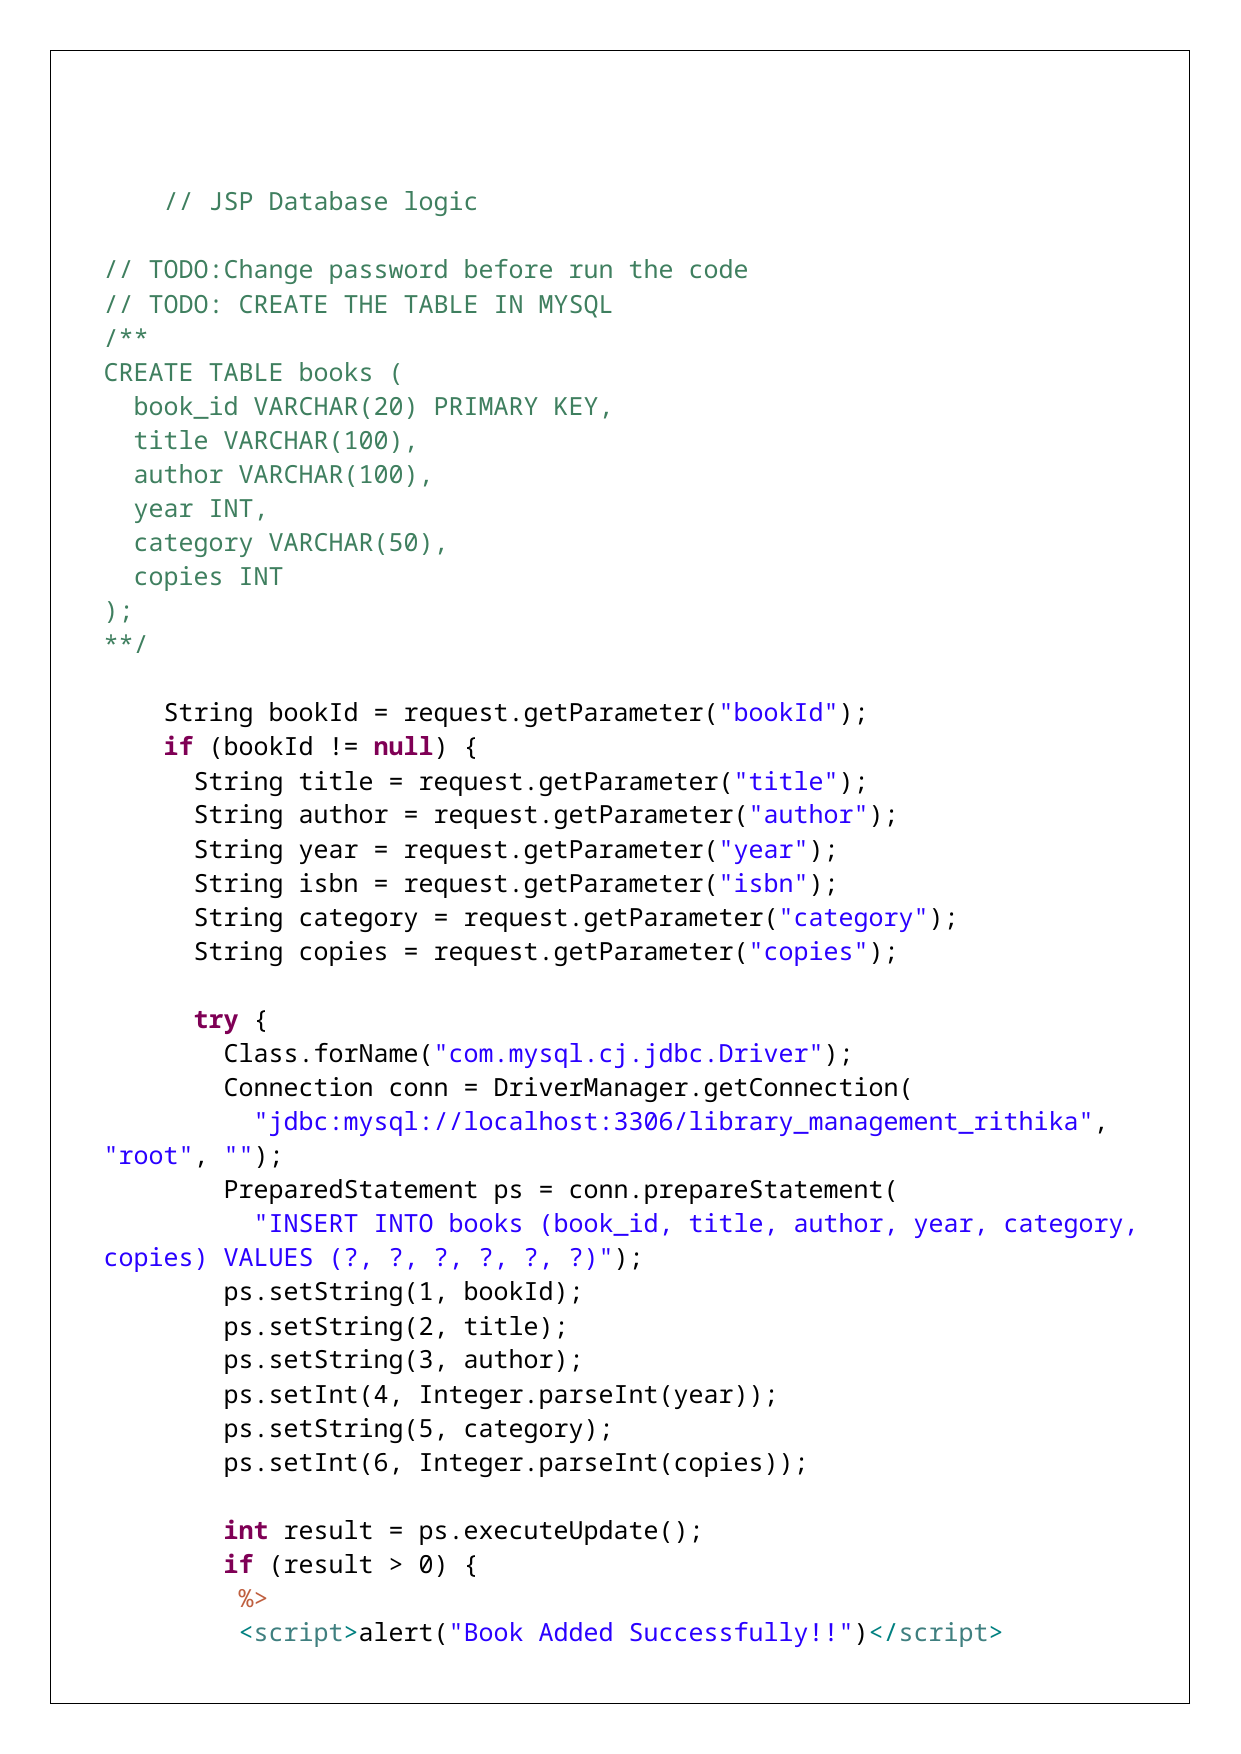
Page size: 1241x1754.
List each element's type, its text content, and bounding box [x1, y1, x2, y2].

text String bookId = request.getParameter("bookId"); [103, 695, 1166, 729]
text PreparedStatement ps = conn.prepareStatement( [103, 1172, 1166, 1206]
text title VARCHAR(100), [103, 422, 1166, 457]
text String year = request.getParameter("year"); [103, 831, 1166, 865]
text "INSERT INTO books (book_id, title, author, year, category, copies) VALUES (?, ?, ?, ?, ?, ?)"); [103, 1206, 1166, 1274]
text int result = ps.executeUpdate(); [103, 1512, 1166, 1547]
text /** [103, 320, 1166, 354]
text try { [103, 1002, 1166, 1036]
text ps.setInt(6, Integer.parseInt(copies)); [103, 1444, 1166, 1478]
text CREATE TABLE books ( [103, 354, 1166, 388]
text if (result > 0) { [103, 1547, 1166, 1581]
text String category = request.getParameter("category"); [103, 899, 1166, 933]
text %> [103, 1581, 1166, 1615]
text <script>alert("Book Added Successfully!!")</script> [103, 1615, 1166, 1649]
text ps.setString(2, title); [103, 1308, 1166, 1342]
text "jdbc:mysql://localhost:3306/library_management_rithika", "root", ""); [103, 1104, 1166, 1172]
text String copies = request.getParameter("copies"); [103, 933, 1166, 967]
text Class.forName("com.mysql.cj.jdbc.Driver"); [103, 1036, 1166, 1070]
text String isbn = request.getParameter("isbn"); [103, 865, 1166, 899]
text String title = request.getParameter("title"); [103, 763, 1166, 797]
text ps.setString(3, author); [103, 1342, 1166, 1376]
text category VARCHAR(50), [103, 525, 1166, 559]
text book_id VARCHAR(20) PRIMARY KEY, [103, 388, 1166, 422]
text // TODO: CREATE THE TABLE IN MYSQL [103, 286, 1166, 320]
text ); [103, 593, 1166, 627]
text copies INT [103, 559, 1166, 593]
text Connection conn = DriverManager.getConnection( [103, 1070, 1166, 1104]
text ps.setInt(4, Integer.parseInt(year)); [103, 1376, 1166, 1410]
text author VARCHAR(100), [103, 457, 1166, 491]
text ps.setString(1, bookId); [103, 1274, 1166, 1308]
text // JSP Database logic [103, 184, 1166, 218]
text if (bookId != null) { [103, 729, 1166, 763]
text // TODO:Change password before run the code [103, 252, 1166, 286]
text String author = request.getParameter("author"); [103, 797, 1166, 831]
text year INT, [103, 491, 1166, 525]
text **/ [103, 627, 1166, 661]
text ps.setString(5, category); [103, 1410, 1166, 1444]
